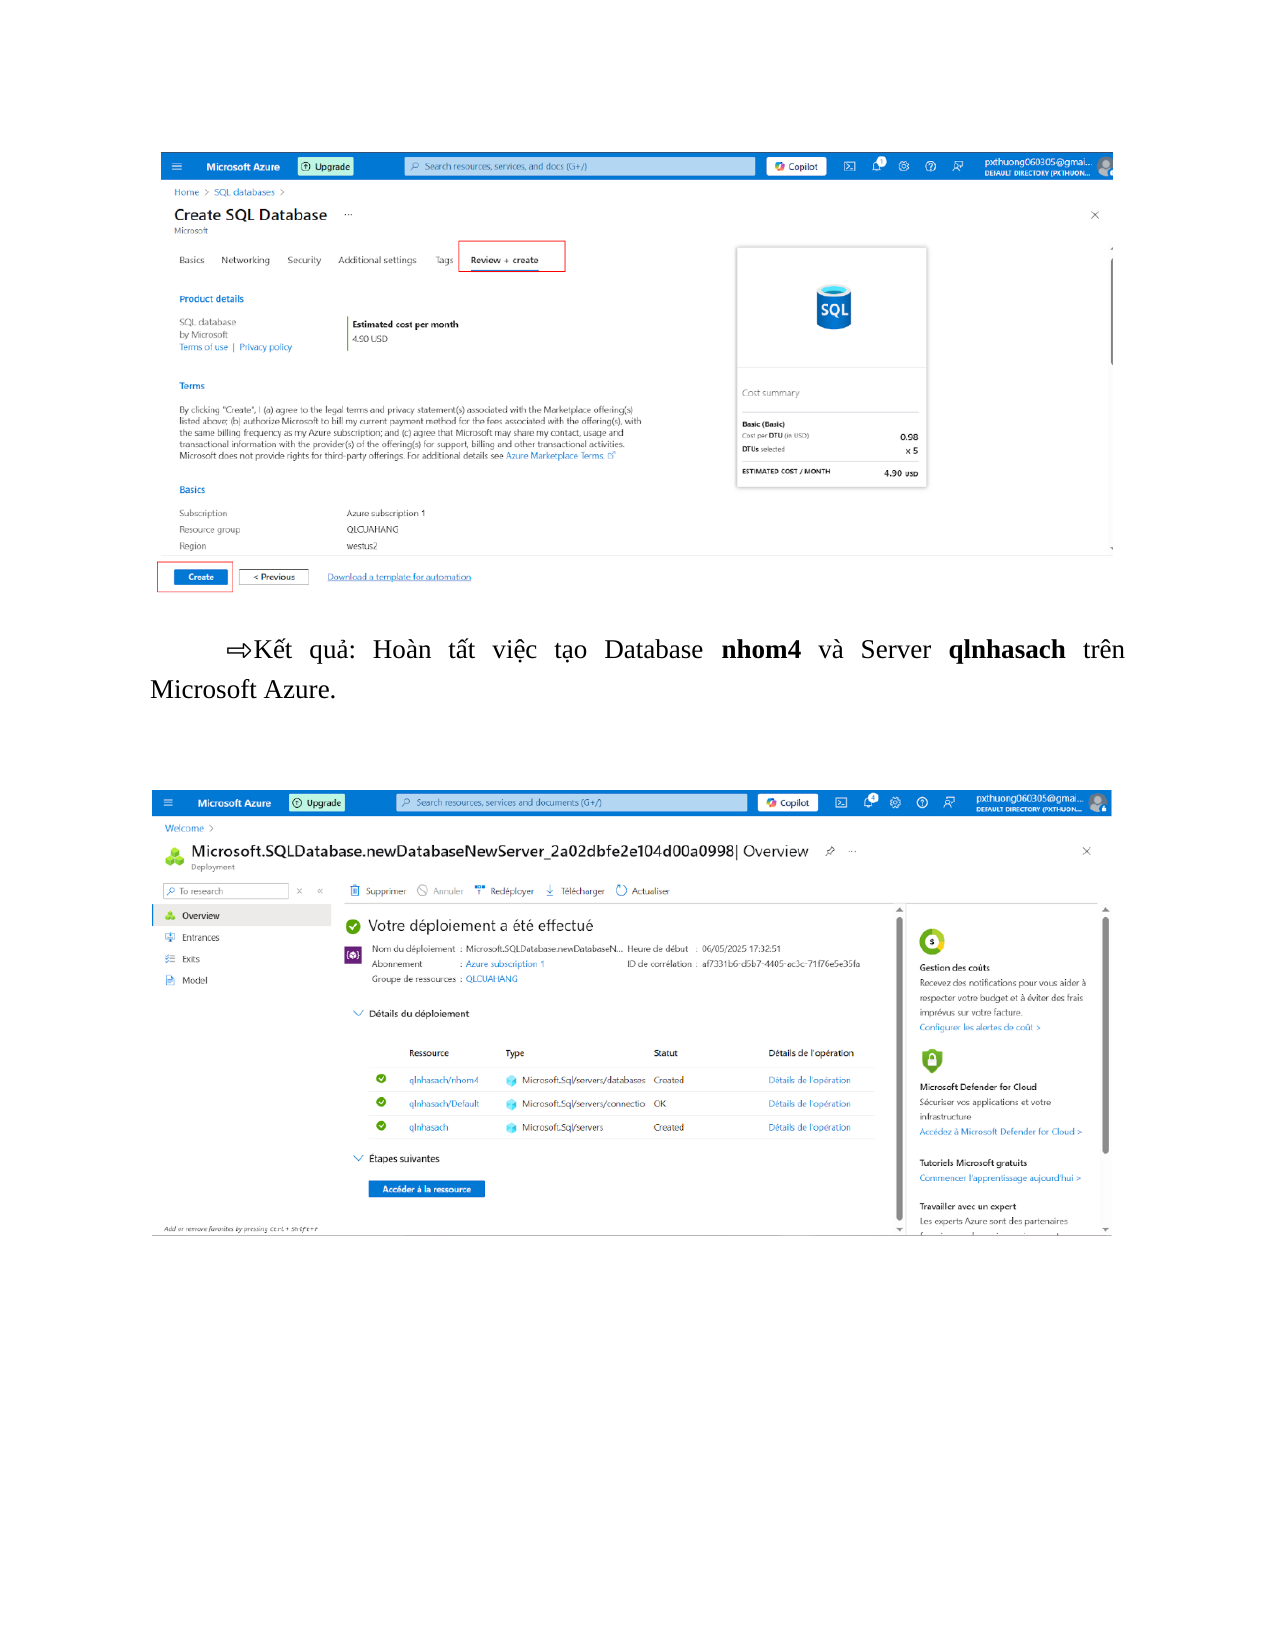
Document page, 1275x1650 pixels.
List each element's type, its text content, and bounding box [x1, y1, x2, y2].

text ⇨Kết quả: Hoàn tất việc tạo Database nhom4 và Server qlnhasach trên Microsoft Azure. [150, 631, 1125, 704]
picture [150, 150, 1125, 606]
picture [150, 787, 1125, 1258]
